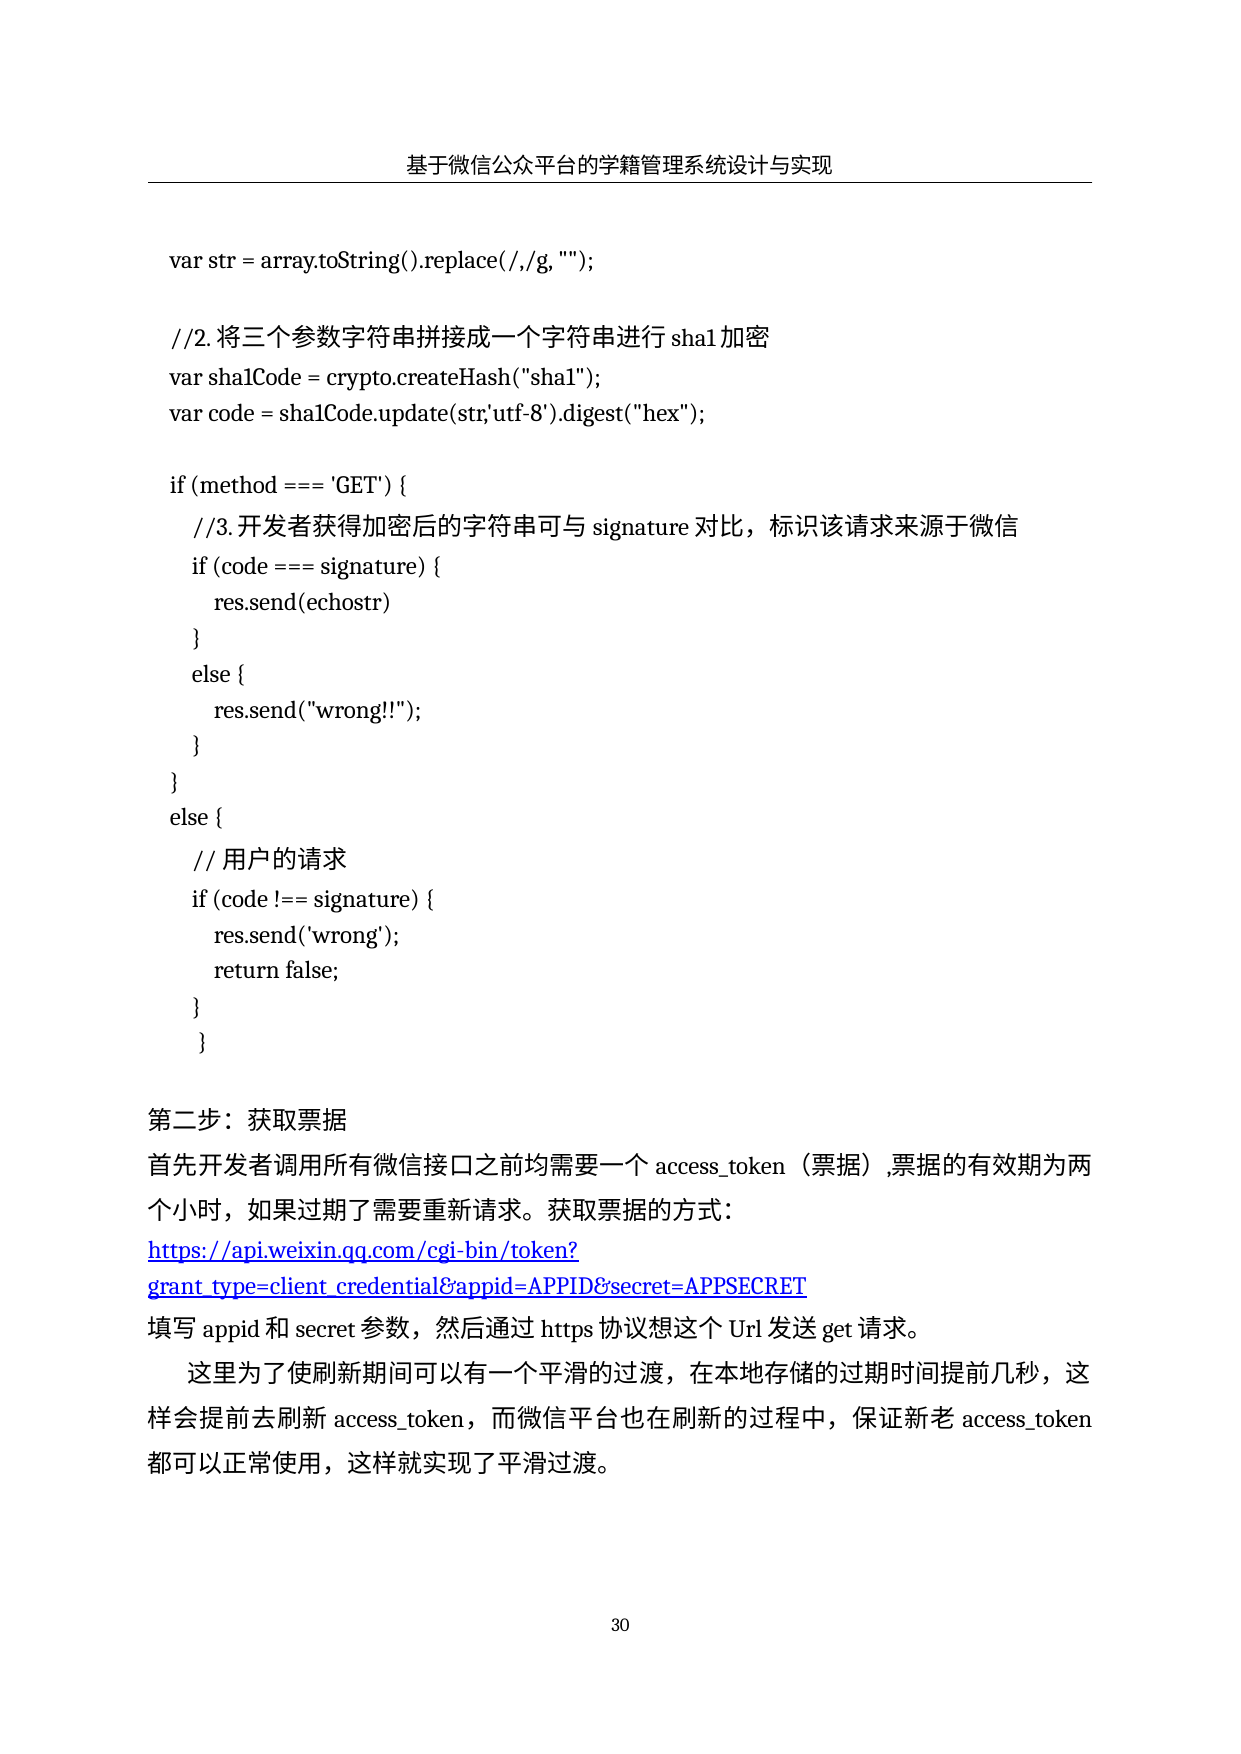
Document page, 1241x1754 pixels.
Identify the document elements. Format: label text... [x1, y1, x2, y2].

text https://api.weixin.qq.com/cgi-bin/token?grant_type=client_credential&appid=APPID&secret=APPSECRET [148, 1236, 1092, 1301]
text res.send('wrong'); [148, 921, 1092, 949]
text else { [148, 659, 1092, 688]
text res.send(echostr) [148, 588, 1092, 616]
text } [148, 1028, 1092, 1057]
text if (code === signature) { [148, 552, 1092, 581]
text res.send("wrong!!"); [148, 696, 1092, 724]
text } [148, 992, 1092, 1021]
text 填写appid和secret参数，然后通过https协议想这个Url发送get请求。 [148, 1308, 1092, 1344]
text 第二步：获取票据 [148, 1100, 1092, 1136]
text //3. 开发者获得加密后的字符串可与signature对比，标识该请求来源于微信 [148, 506, 1092, 543]
text } [148, 767, 1092, 796]
text 这里为了使刷新期间可以有一个平滑的过渡，在本地存储的过期时间提前几秒，这样会提前去刷新access_token，而微信平台也在刷新的过程中，保证新老access_token都可以正常使用，这样就实现了平滑过渡。 [148, 1353, 1092, 1480]
text if (code !== signature) { [148, 884, 1092, 913]
text 首先开发者调用所有微信接口之前均需要一个access_token（票据）,票据的有效期为两个小时，如果过期了需要重新请求。获取票据的方式： [148, 1146, 1092, 1227]
text // 用户的请求 [148, 839, 1092, 876]
text var str = array.toString().replace(/,/g, ""); [148, 246, 1092, 274]
text return false; [148, 956, 1092, 985]
text //2. 将三个参数字符串拼接成一个字符串进行sha1加密 [148, 317, 1092, 354]
text } [148, 731, 1092, 760]
text else { [148, 803, 1092, 832]
text var sha1Code = crypto.createHash("sha1"); [148, 363, 1092, 391]
text if (method === 'GET') { [148, 471, 1092, 499]
text var code = sha1Code.update(str,'utf-8').digest("hex"); [148, 399, 1092, 427]
text } [148, 624, 1092, 652]
